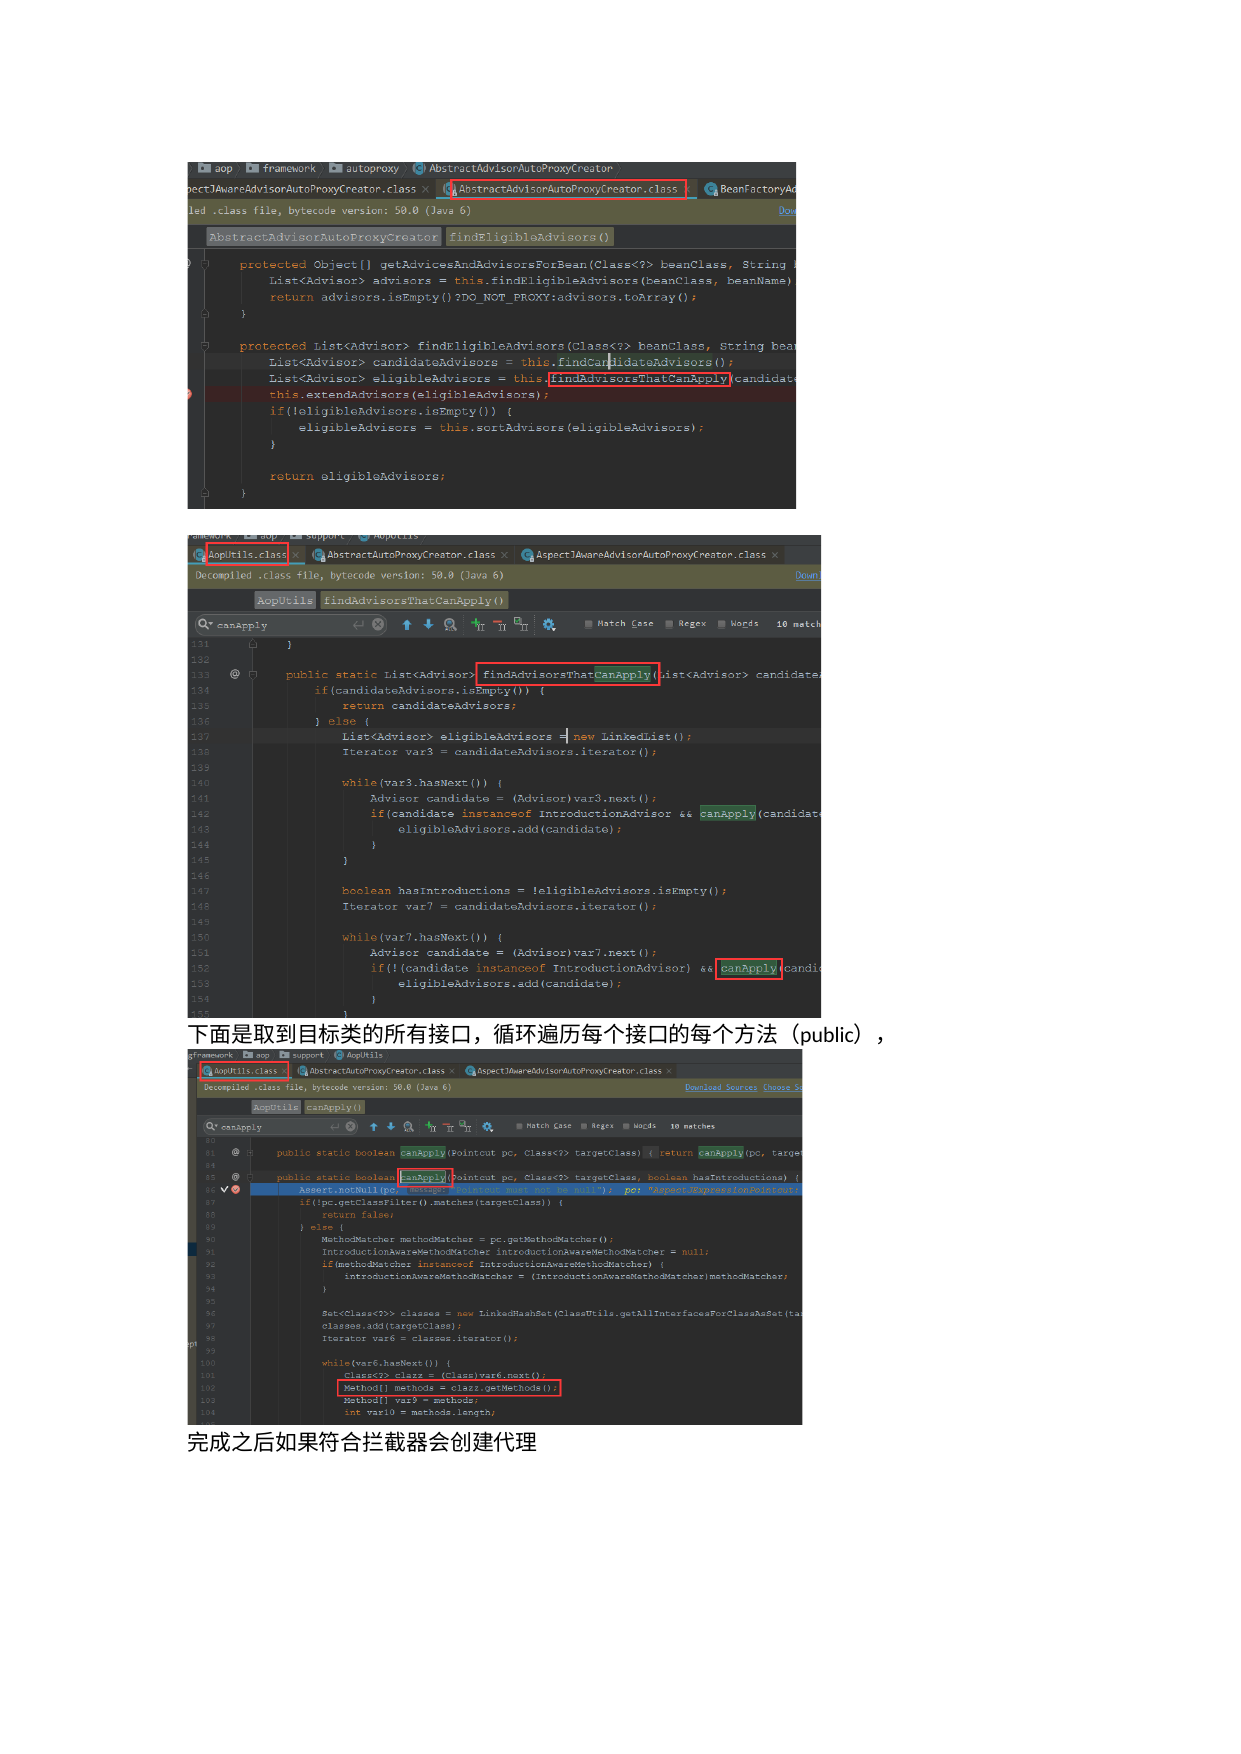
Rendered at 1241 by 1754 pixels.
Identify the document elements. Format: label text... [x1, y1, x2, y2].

text 完成之后如果符合拦截器会创建代理 [187, 1425, 1053, 1456]
picture [187, 535, 822, 1018]
picture [187, 1049, 803, 1425]
picture [187, 162, 797, 509]
text 下面是取到目标类的所有接口，循环遍历每个接口的每个方法（public）， [187, 1017, 1053, 1049]
